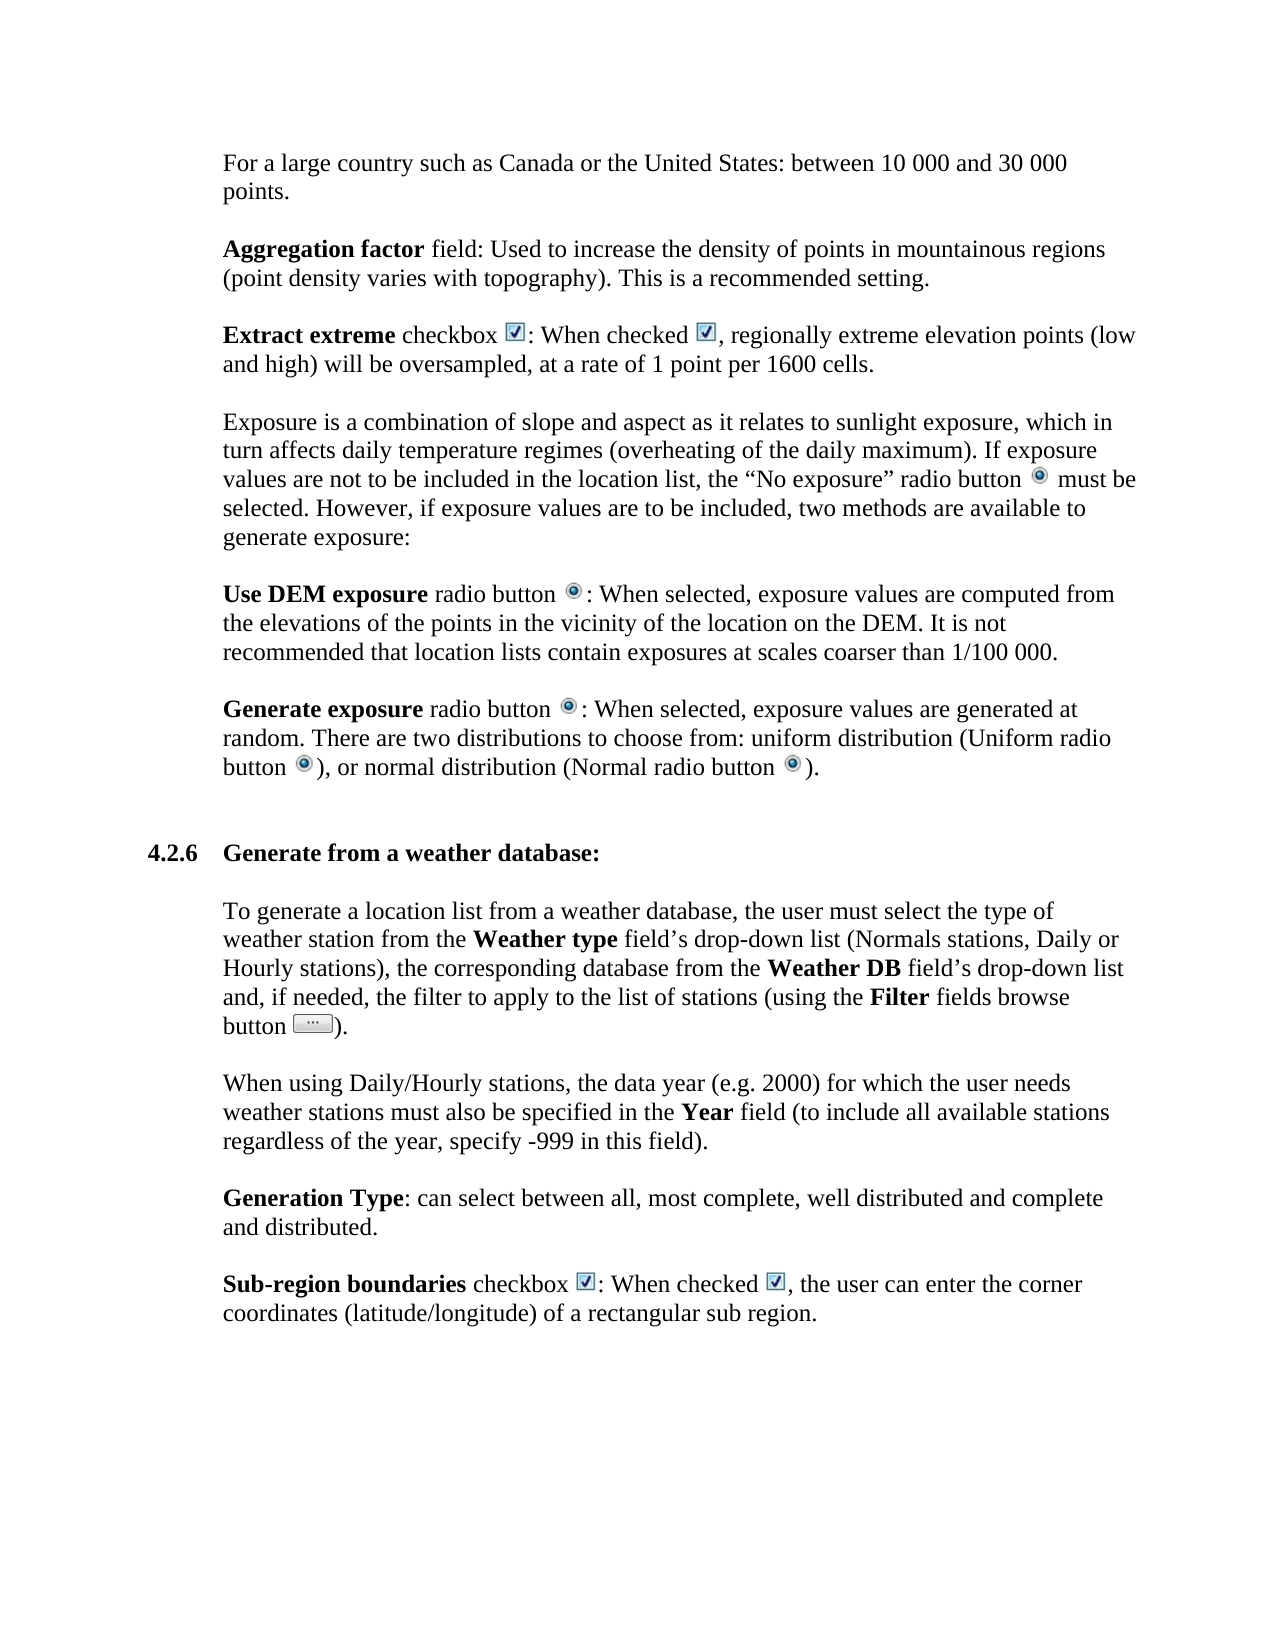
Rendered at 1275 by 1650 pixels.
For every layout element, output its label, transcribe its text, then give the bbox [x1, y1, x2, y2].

picture [1028, 464, 1052, 488]
picture [575, 1270, 598, 1293]
text Generation Type: can select between all, most complete, well distributed and complete and distributed. [223, 1183, 1137, 1241]
picture [781, 751, 805, 776]
text Generate exposure radio button : When selected, exposure values are generated at random. There are two distributions to choose from: uniform distribution (Uniform radio button ), or normal distribution (Normal radio button ). [223, 694, 1137, 781]
picture [764, 1270, 788, 1293]
text Exposure is a combination of slope and aspect as it relates to sunlight exposure, which in turn affects daily temperature regimes (overheating of the daily maximum). If exposure values are not to be included in the location list, the “No exposure” radio button must be selected. However, if exposure values are to be included, two methods are available to generate exposure: [223, 407, 1137, 550]
subtitle Generate from a weather database: [148, 838, 1137, 867]
picture [503, 320, 528, 344]
text Extract extreme checkbox : When checked , regionally extreme elevation points (low and high) will be oversampled, at a rate of 1 point per 1600 cells. [223, 320, 1137, 378]
picture [694, 320, 718, 344]
text For a large country such as Canada or the United States: between 10 000 and 30 000 points. [223, 148, 1137, 205]
text To generate a location list from a weather database, the user must select the type of weather station from the Weather type field’s drop-down list (Normals stations, Daily or Hourly stations), the corresponding database from the Weather DB field’s drop-down list and, if needed, the filter to apply to the list of stations (using the Filter fields browse button ). [223, 896, 1137, 1039]
picture [562, 579, 586, 603]
text Aggregation factor field: Used to increase the density of points in mountainous regions (point density varies with topography). This is a recommended setting. [223, 234, 1137, 291]
picture [292, 1013, 334, 1034]
text Sub-region boundaries checkbox : When checked , the user can enter the corner coordinates (latitude/longitude) of a rectangular sub region. [223, 1269, 1137, 1327]
picture [292, 751, 317, 776]
picture [557, 694, 581, 718]
text Use DEM exposure radio button : When selected, exposure values are computed from the elevations of the points in the vicinity of the location on the DEM. It is not recommended that location lists contain exposures at scales coarser than 1/100 000. [223, 579, 1137, 666]
text When using Daily/Hourly stations, the data year (e.g. 2000) for which the user needs weather stations must also be specified in the Year field (to include all available stations regardless of the year, specify -999 in this field). [223, 1068, 1137, 1154]
